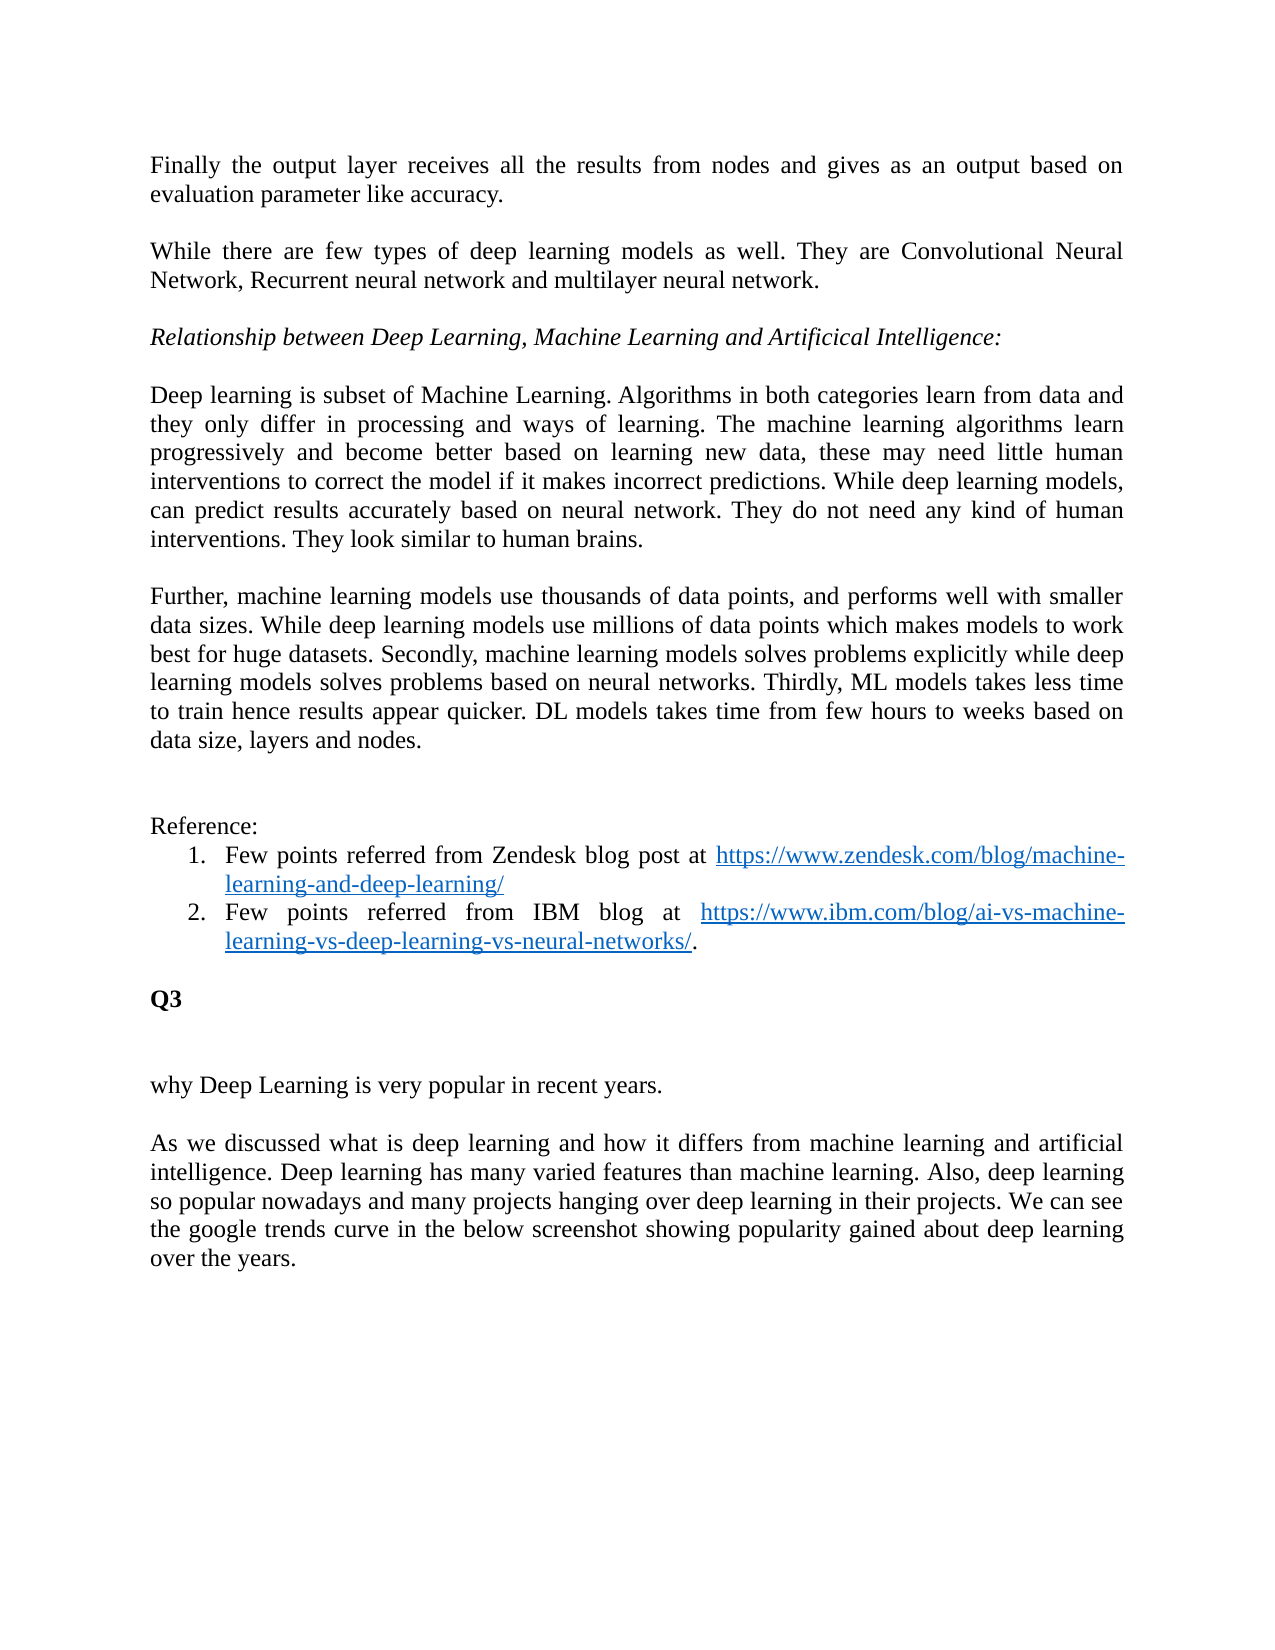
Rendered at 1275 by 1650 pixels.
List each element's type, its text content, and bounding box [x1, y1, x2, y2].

text Reference: [150, 811, 1125, 840]
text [150, 150, 1125, 207]
text Q3 [150, 984, 1125, 1012]
text why Deep Learning is very popular in recent years. [150, 1070, 1125, 1099]
list Few points referred from Zendesk blog post at https://www.zendesk.com/blog/machine-learning-and-deep-learning/ [187, 840, 1125, 897]
text Deep learning is subset of Machine Learning. Algorithms in both categories learn from data and they only differ in processing and ways of learning. The machine learning algorithms learn progressively and become better based on learning new data, these may need little human interventions to correct the model if it makes incorrect predictions. While deep learning models, can predict results accurately based on neural network. They do not need any kind of human interventions. They look similar to human brains. [150, 380, 1125, 552]
list Few points referred from IBM blog at https://www.ibm.com/blog/ai-vs-machine-learning-vs-deep-learning-vs-neural-networks/. [187, 897, 1125, 955]
text While there are few types of deep learning models as well. They are Convolutional Neural Network, Recurrent neural network and multilayer neural network. [150, 236, 1125, 294]
text Relationship between Deep Learning, Machine Learning and Artificical Intelligence: [150, 322, 1125, 351]
text As we discussed what is deep learning and how it differs from machine learning and artificial intelligence. Deep learning has many varied features than machine learning. Also, deep learning so popular nowadays and many projects hanging over deep learning in their projects. We can see the google trends curve in the below screenshot showing popularity gained about deep learning over the years. [150, 1128, 1125, 1272]
text Further, machine learning models use thousands of data points, and performs well with smaller data sizes. While deep learning models use millions of data points which makes models to work best for huge datasets. Secondly, machine learning models solves problems explicitly while deep learning models solves problems based on neural networks. Thirdly, ML models takes less time to train hence results appear quicker. DL models takes time from few hours to weeks based on data size, layers and nodes. [150, 581, 1125, 754]
